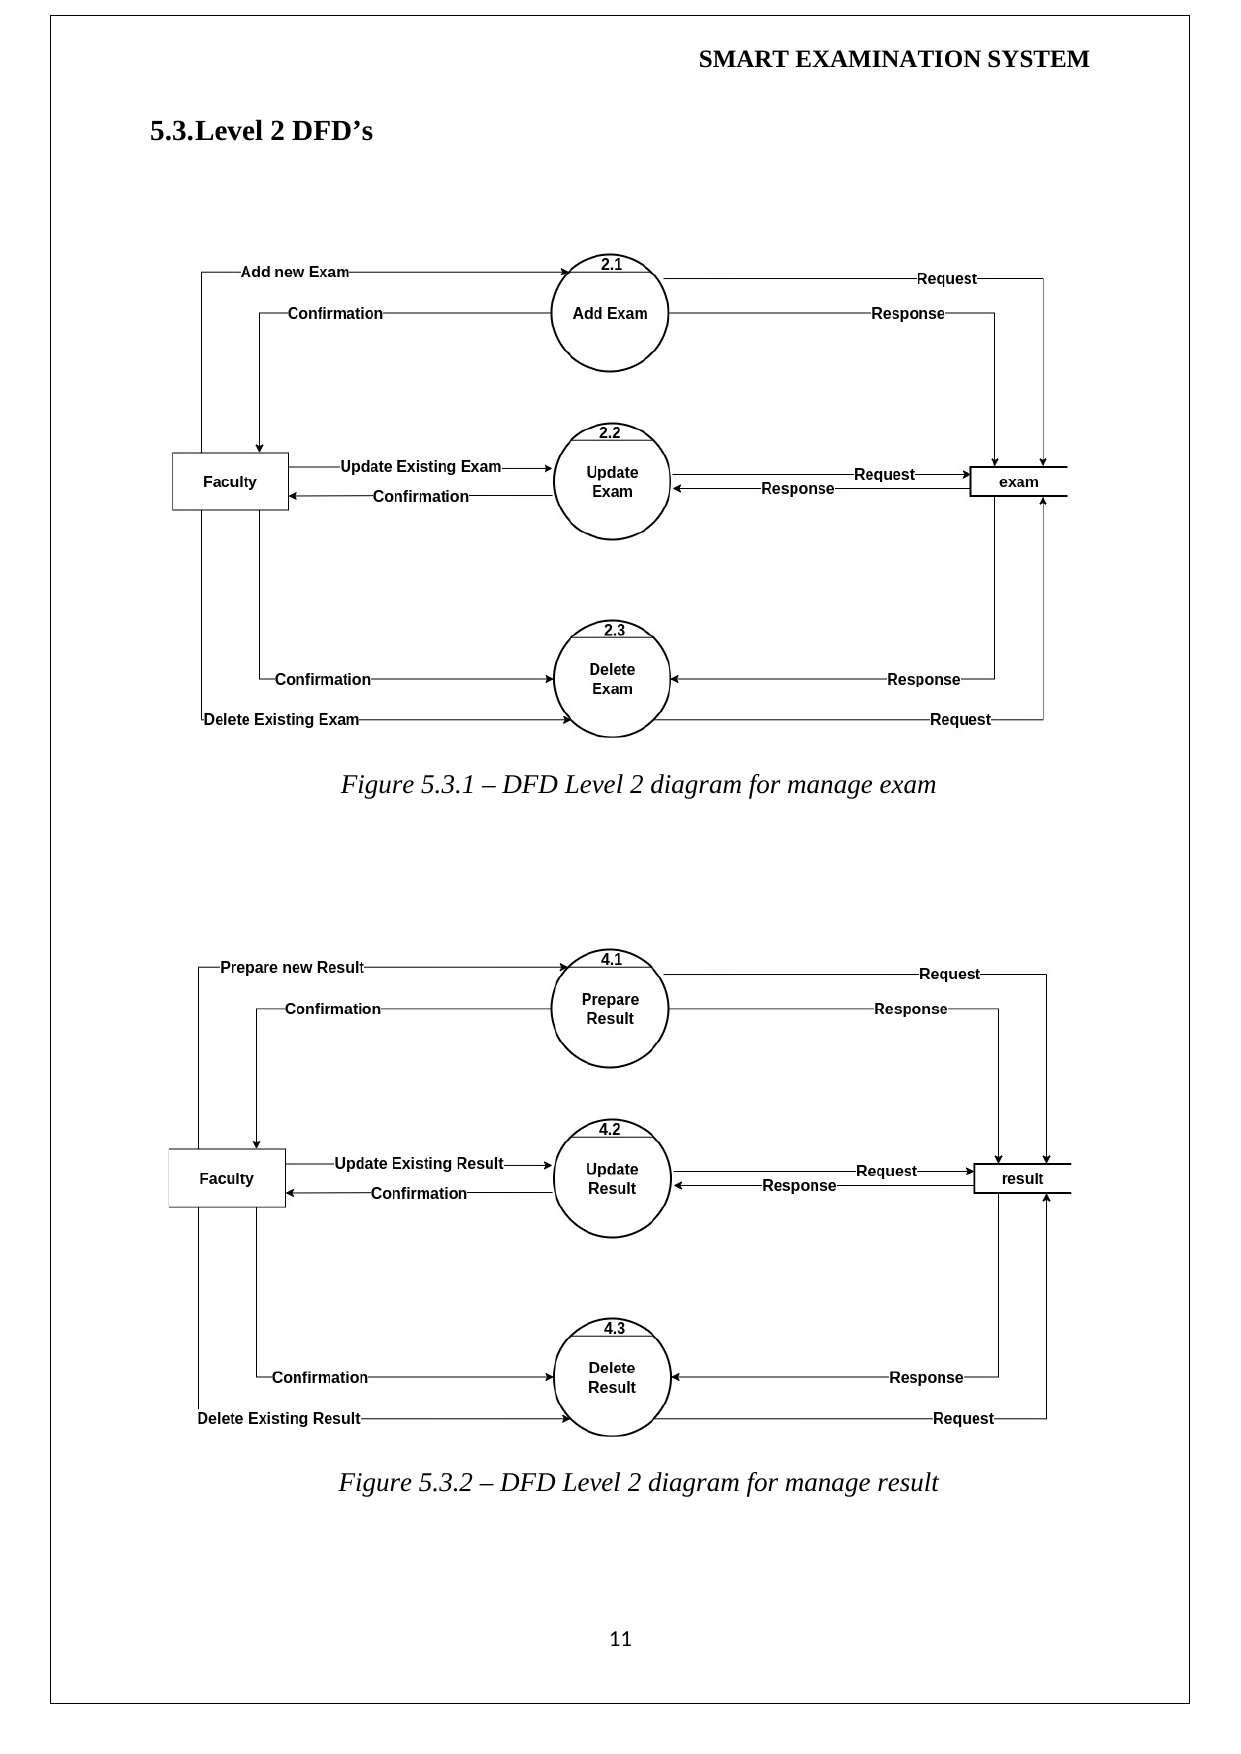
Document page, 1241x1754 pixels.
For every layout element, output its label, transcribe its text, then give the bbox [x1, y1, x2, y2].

list Level 2 DFD’s [150, 113, 1090, 146]
picture [172, 249, 1068, 738]
picture [168, 944, 1072, 1437]
